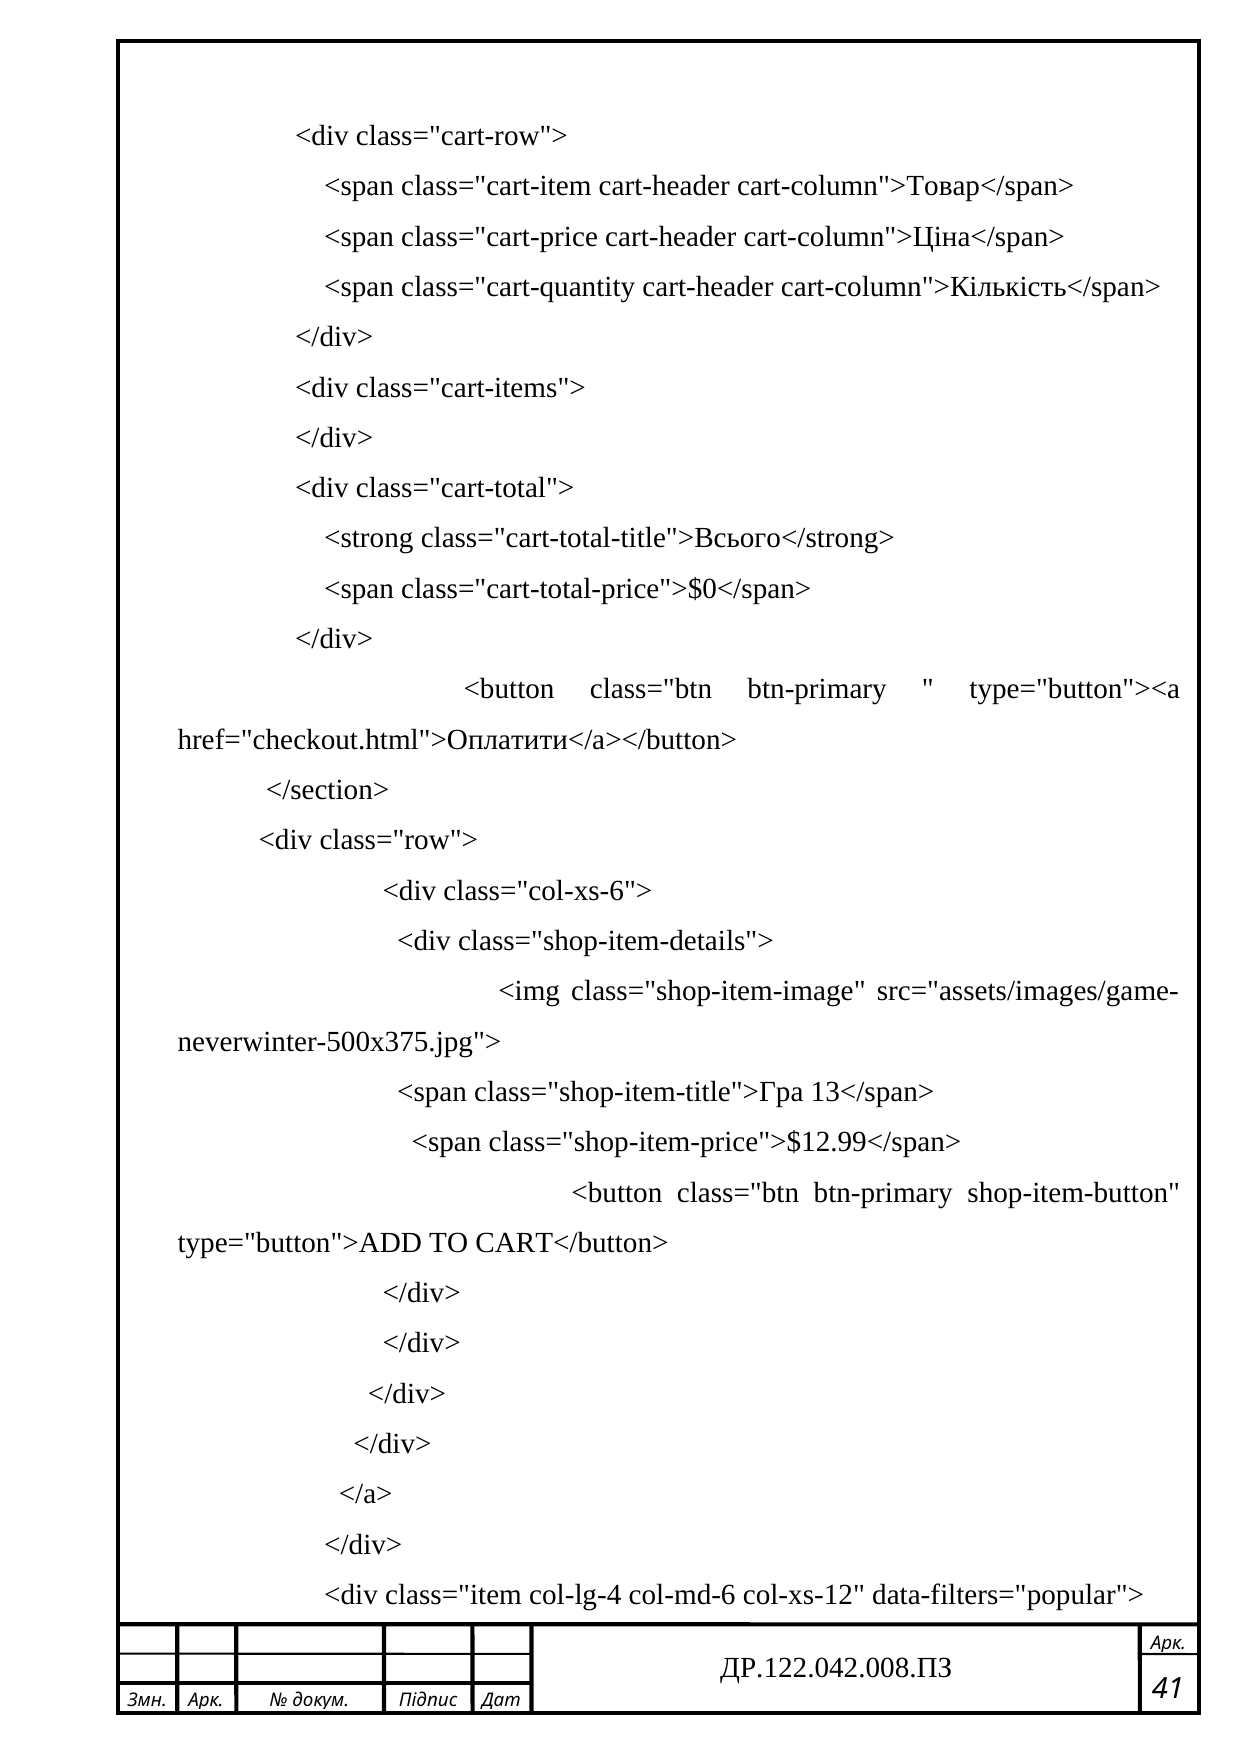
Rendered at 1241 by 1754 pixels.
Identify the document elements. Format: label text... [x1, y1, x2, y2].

text </div> [177, 420, 1181, 453]
text <img class="shop-item-image" src="assets/images/game-neverwinter-500x375.jpg"> [177, 973, 1181, 1057]
text <span class="cart-quantity cart-header cart-column">Кількість</span> [177, 269, 1181, 303]
text <div class="cart-items"> [177, 370, 1181, 403]
text <div class="cart-total"> [177, 470, 1181, 504]
text <span class="cart-total-price">$0</span> [177, 571, 1181, 604]
text <div class="item col-lg-4 col-md-6 col-xs-12" data-filters="popular"> [177, 1577, 1181, 1611]
text <strong class="cart-total-title">Всього</strong> [177, 521, 1181, 554]
text <button class="btn btn-primary " type="button"><a href="checkout.html">Оплатити</a></button> [177, 672, 1181, 755]
text </div> [177, 1275, 1181, 1309]
text <div class="cart-row"> [177, 118, 1181, 152]
text </div> [177, 1326, 1181, 1359]
text <div class="shop-item-details"> [177, 923, 1181, 957]
text <div class="col-xs-6"> [177, 873, 1181, 906]
text </a> [177, 1477, 1181, 1510]
text <span class="cart-item cart-header cart-column">Товар</span> [177, 168, 1181, 202]
text </div> [177, 1376, 1181, 1409]
text </div> [177, 621, 1181, 655]
text <span class="shop-item-price">$12.99</span> [177, 1124, 1181, 1158]
text <button class="btn btn-primary shop-item-button" type="button">ADD TO CART</button> [177, 1175, 1181, 1258]
text </div> [177, 1426, 1181, 1460]
text </div> [177, 319, 1181, 353]
text </div> [177, 1527, 1181, 1560]
text </section> [177, 772, 1181, 806]
text <span class="shop-item-title">Гра 13</span> [177, 1074, 1181, 1108]
text <div class="row"> [177, 822, 1181, 856]
text <span class="cart-price cart-header cart-column">Ціна</span> [177, 219, 1181, 252]
